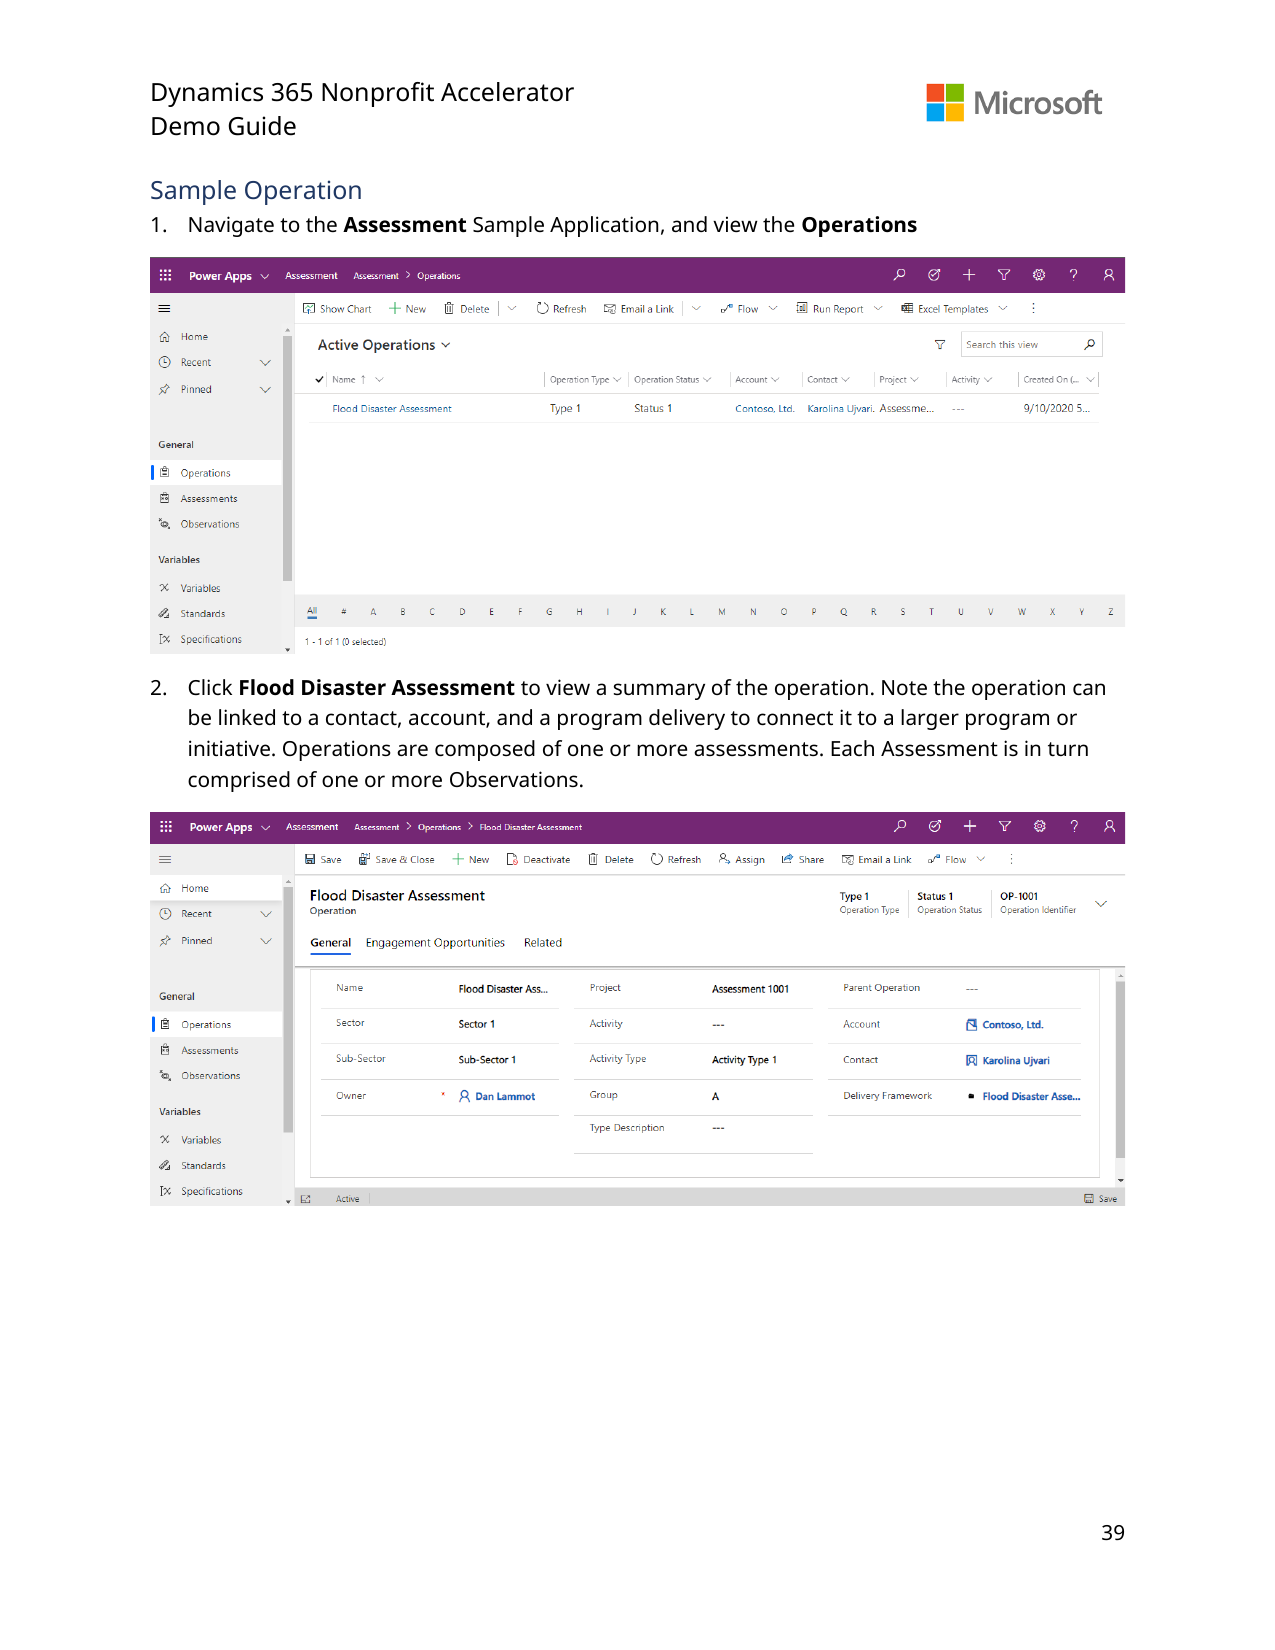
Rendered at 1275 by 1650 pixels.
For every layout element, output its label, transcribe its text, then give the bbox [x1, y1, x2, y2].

picture [150, 812, 1125, 1206]
subtitle Sample Operation [150, 173, 1125, 207]
picture [926, 61, 1123, 131]
list Click Flood Disaster Assessment to view a summary of the operation. Note the operation can be linked to a contact, account, and a program delivery to connect it to a larger program or initiative. Operations are composed of one or more assessments. Each Assessment is in turn comprised of one or more Observations. [150, 673, 1125, 793]
picture [150, 257, 1125, 654]
list Navigate to the Assessment Sample Application, and view the Operations [150, 210, 1125, 238]
